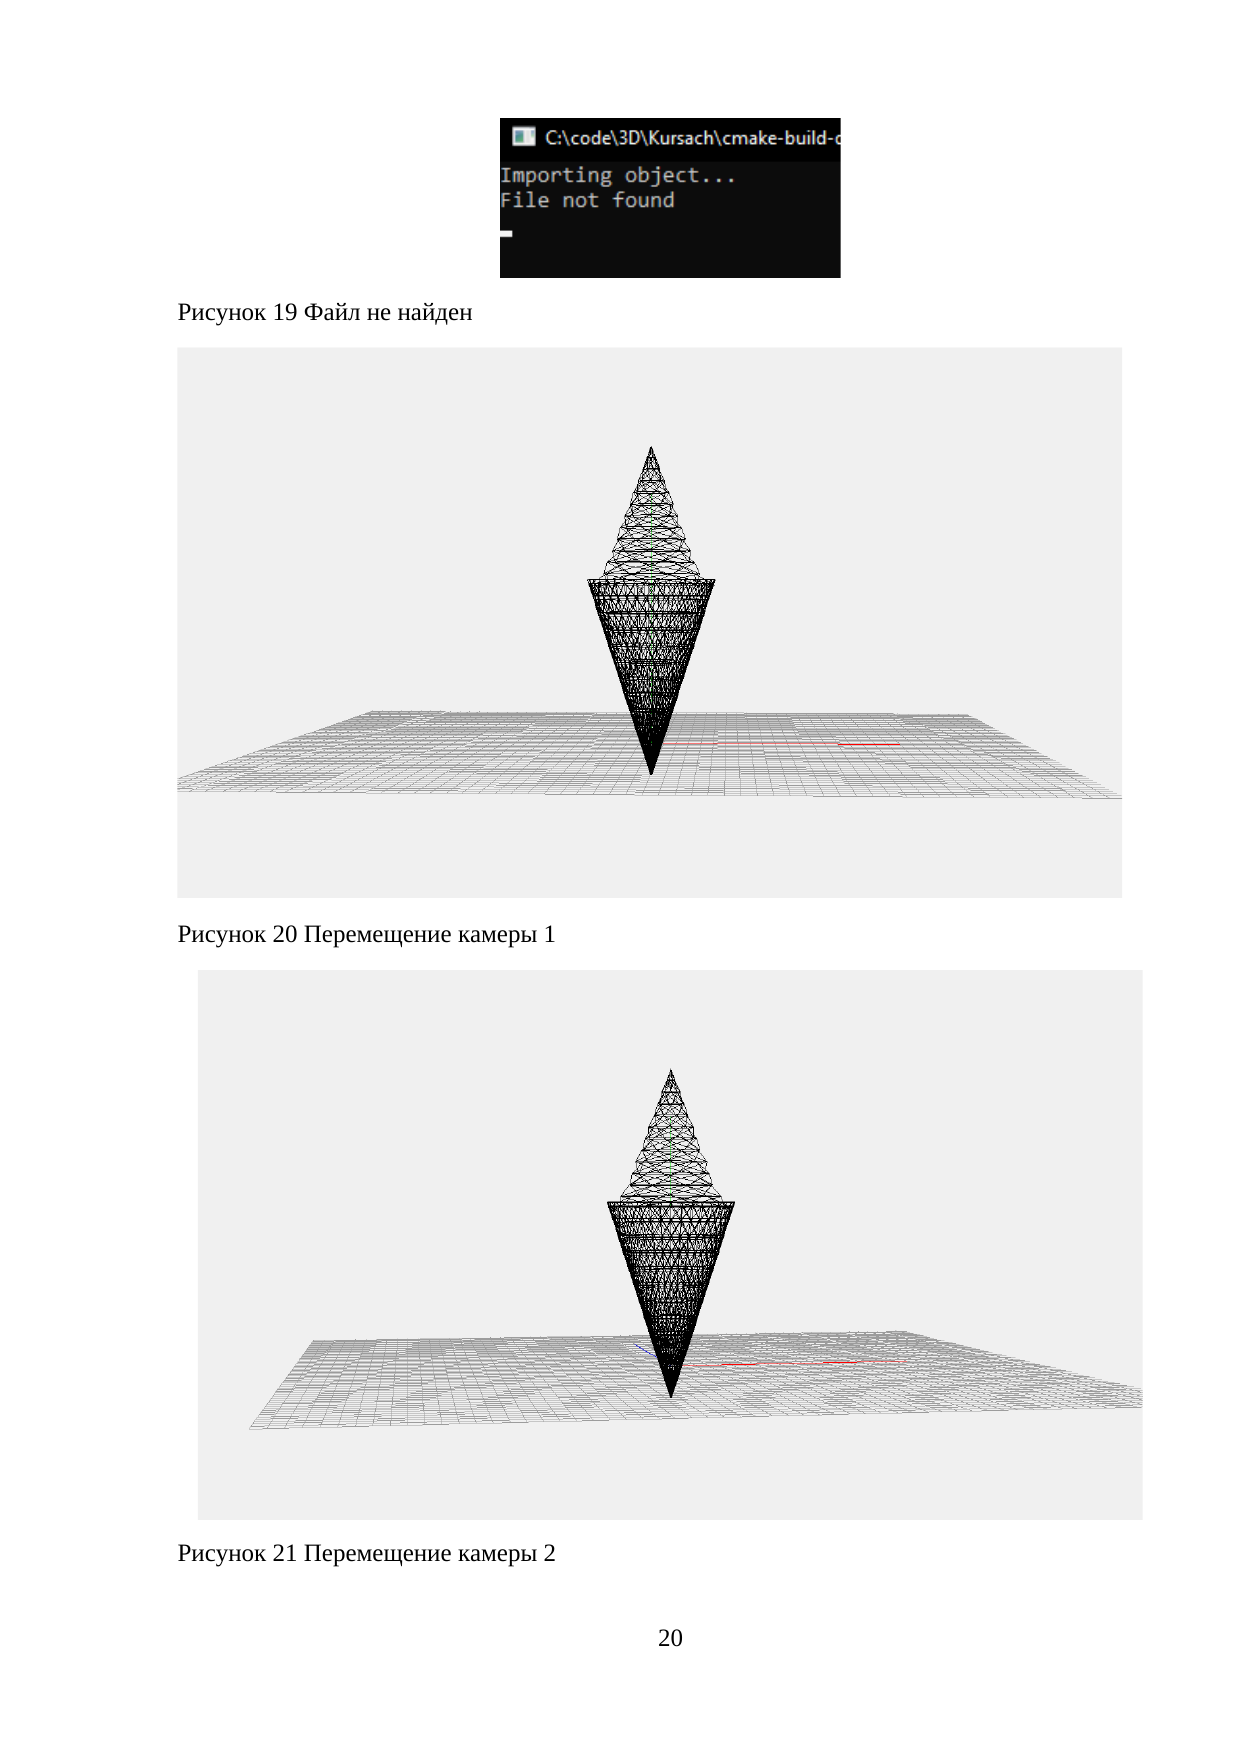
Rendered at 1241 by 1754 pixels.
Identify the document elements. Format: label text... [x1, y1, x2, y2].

text Рисунок 19 Файл не найден [177, 297, 1163, 326]
picture [177, 346, 1123, 898]
text Рисунок 20 Перемещение камеры 1 [177, 919, 1163, 947]
picture [500, 118, 841, 278]
picture [197, 968, 1143, 1520]
text Рисунок 21 Перемещение камеры 2 [177, 1538, 1163, 1567]
